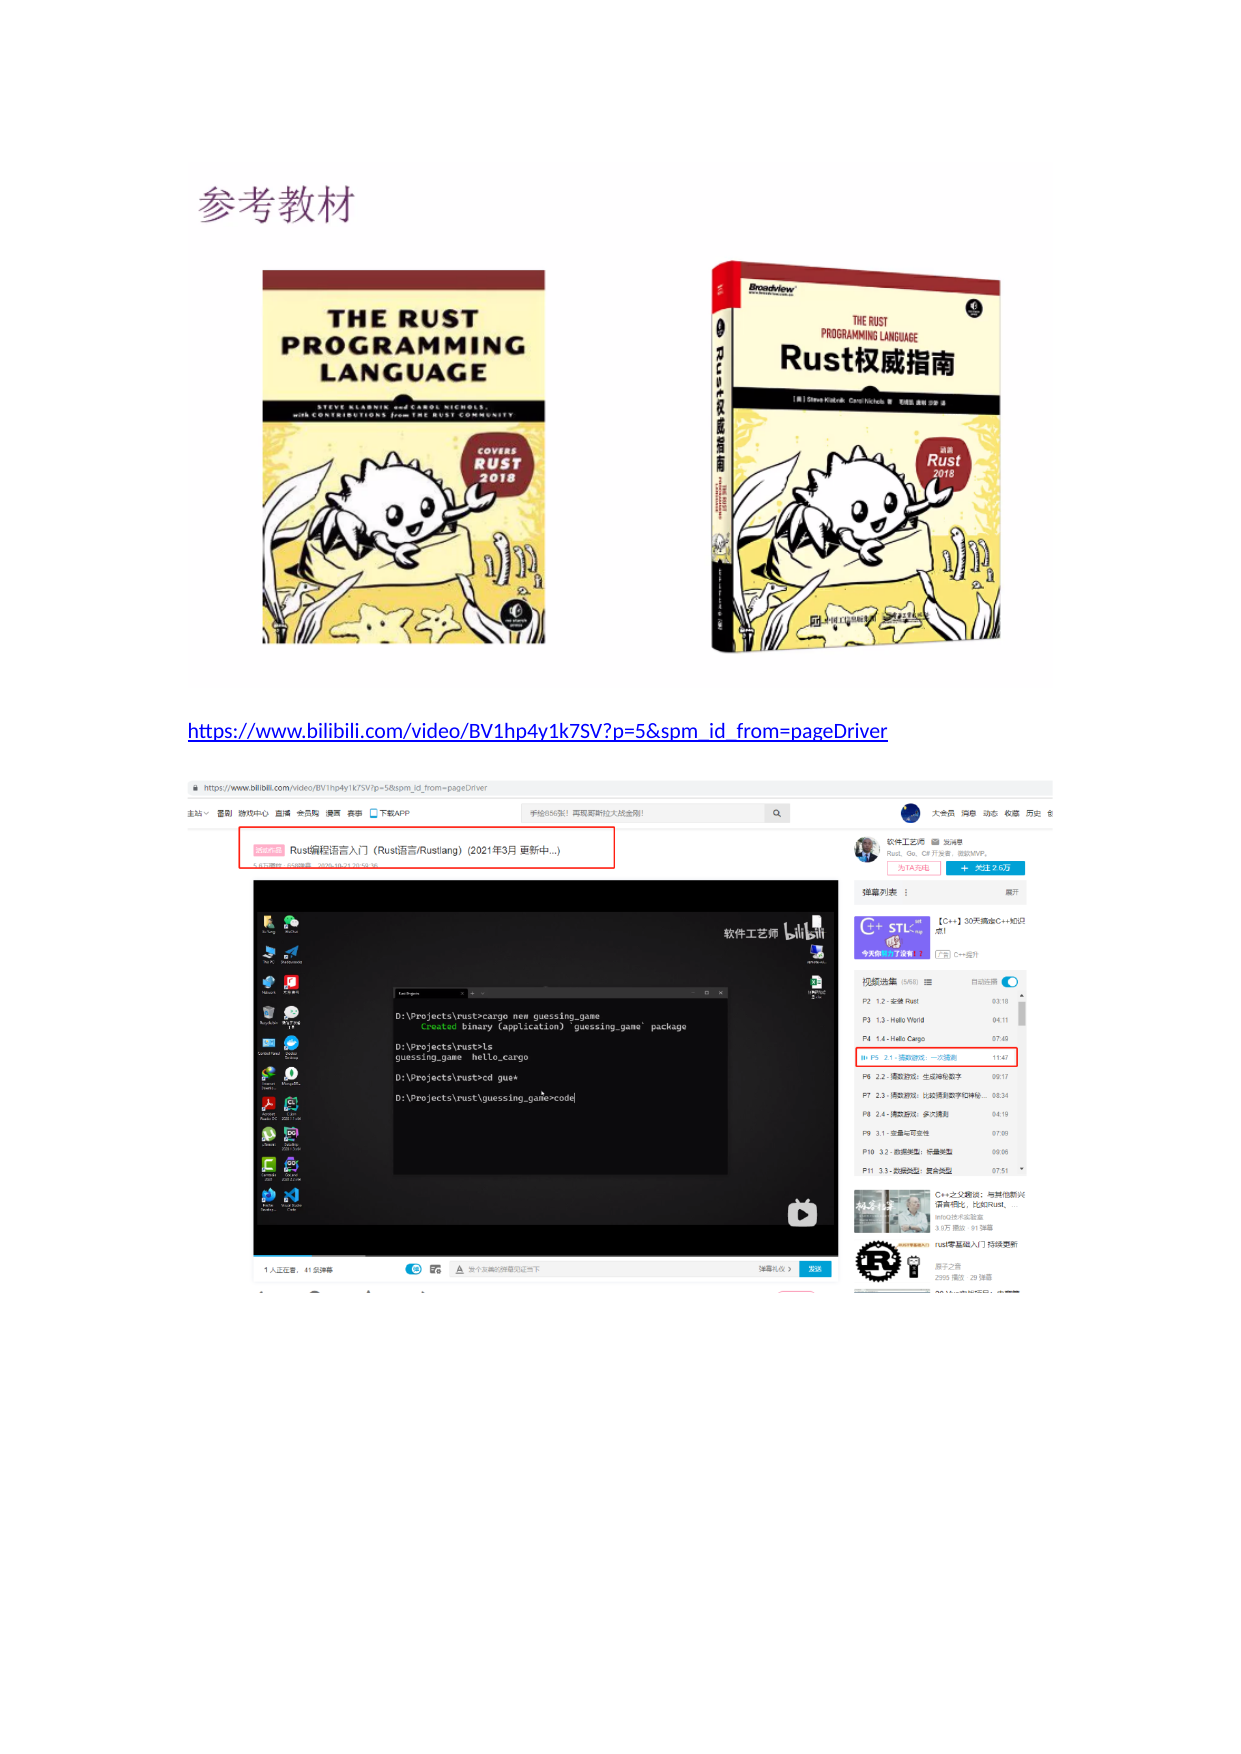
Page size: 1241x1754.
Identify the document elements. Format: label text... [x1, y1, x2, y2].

picture [187, 779, 1053, 1293]
text https://www.bilibili.com/video/BV1hp4y1k7SV?p=5&spm_id_from=pageDriver [187, 714, 1053, 747]
picture [187, 162, 1053, 688]
